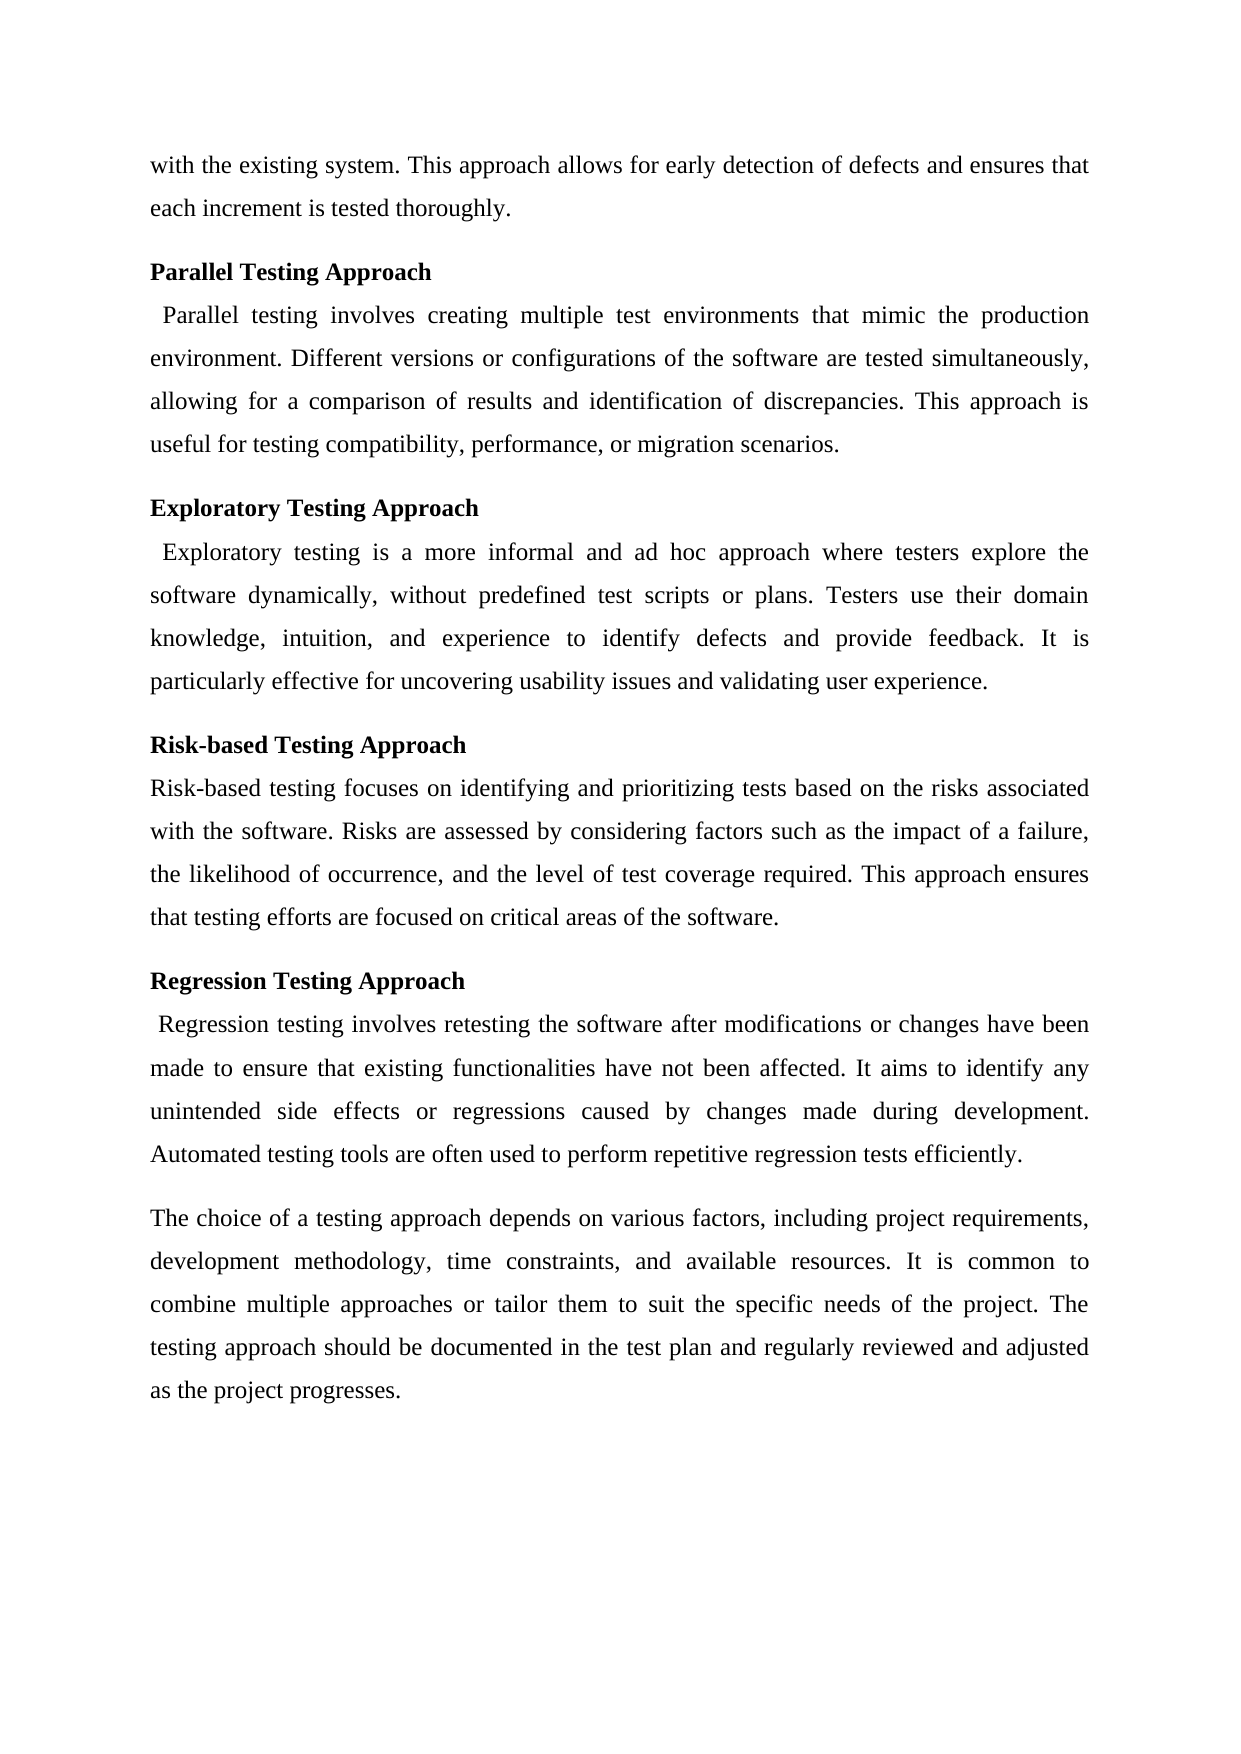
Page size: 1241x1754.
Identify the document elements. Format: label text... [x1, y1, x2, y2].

text Exploratory testing is a more informal and ad hoc approach where testers explore the software dynamically, without predefined test scripts or plans. Testers use their domain knowledge, intuition, and experience to identify defects and provide feedback. It is particularly effective for uncovering usability issues and validating user experience. [150, 537, 1090, 695]
text The choice of a testing approach depends on various factors, including project requirements, development methodology, time constraints, and available resources. It is common to combine multiple approaches or tailor them to suit the specific needs of the project. The testing approach should be documented in the test plan and regularly reviewed and adjusted as the project progresses. [150, 1203, 1090, 1404]
text Exploratory Testing Approach [150, 493, 1090, 522]
text Risk-based testing focuses on identifying and prioritizing tests based on the risks associated with the software. Risks are assessed by considering factors such as the impact of a failure, the likelihood of occurrence, and the level of test coverage required. This approach ensures that testing efforts are focused on critical areas of the software. [150, 773, 1090, 931]
text Regression testing involves retesting the software after modifications or changes have been made to ensure that existing functionalities have not been affected. It aims to identify any unintended side effects or regressions caused by changes made during development. Automated testing tools are often used to perform repetitive regression tests efficiently. [150, 1009, 1090, 1168]
text Parallel testing involves creating multiple test environments that mimic the production environment. Different versions or configurations of the software are tested simultaneously, allowing for a comparison of results and identification of discrepancies. This approach is useful for testing compatibility, performance, or migration scenarios. [150, 300, 1090, 458]
text Risk-based Testing Approach [150, 730, 1090, 759]
text Parallel Testing Approach [150, 257, 1090, 286]
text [150, 150, 1090, 222]
text Regression Testing Approach [150, 966, 1090, 995]
